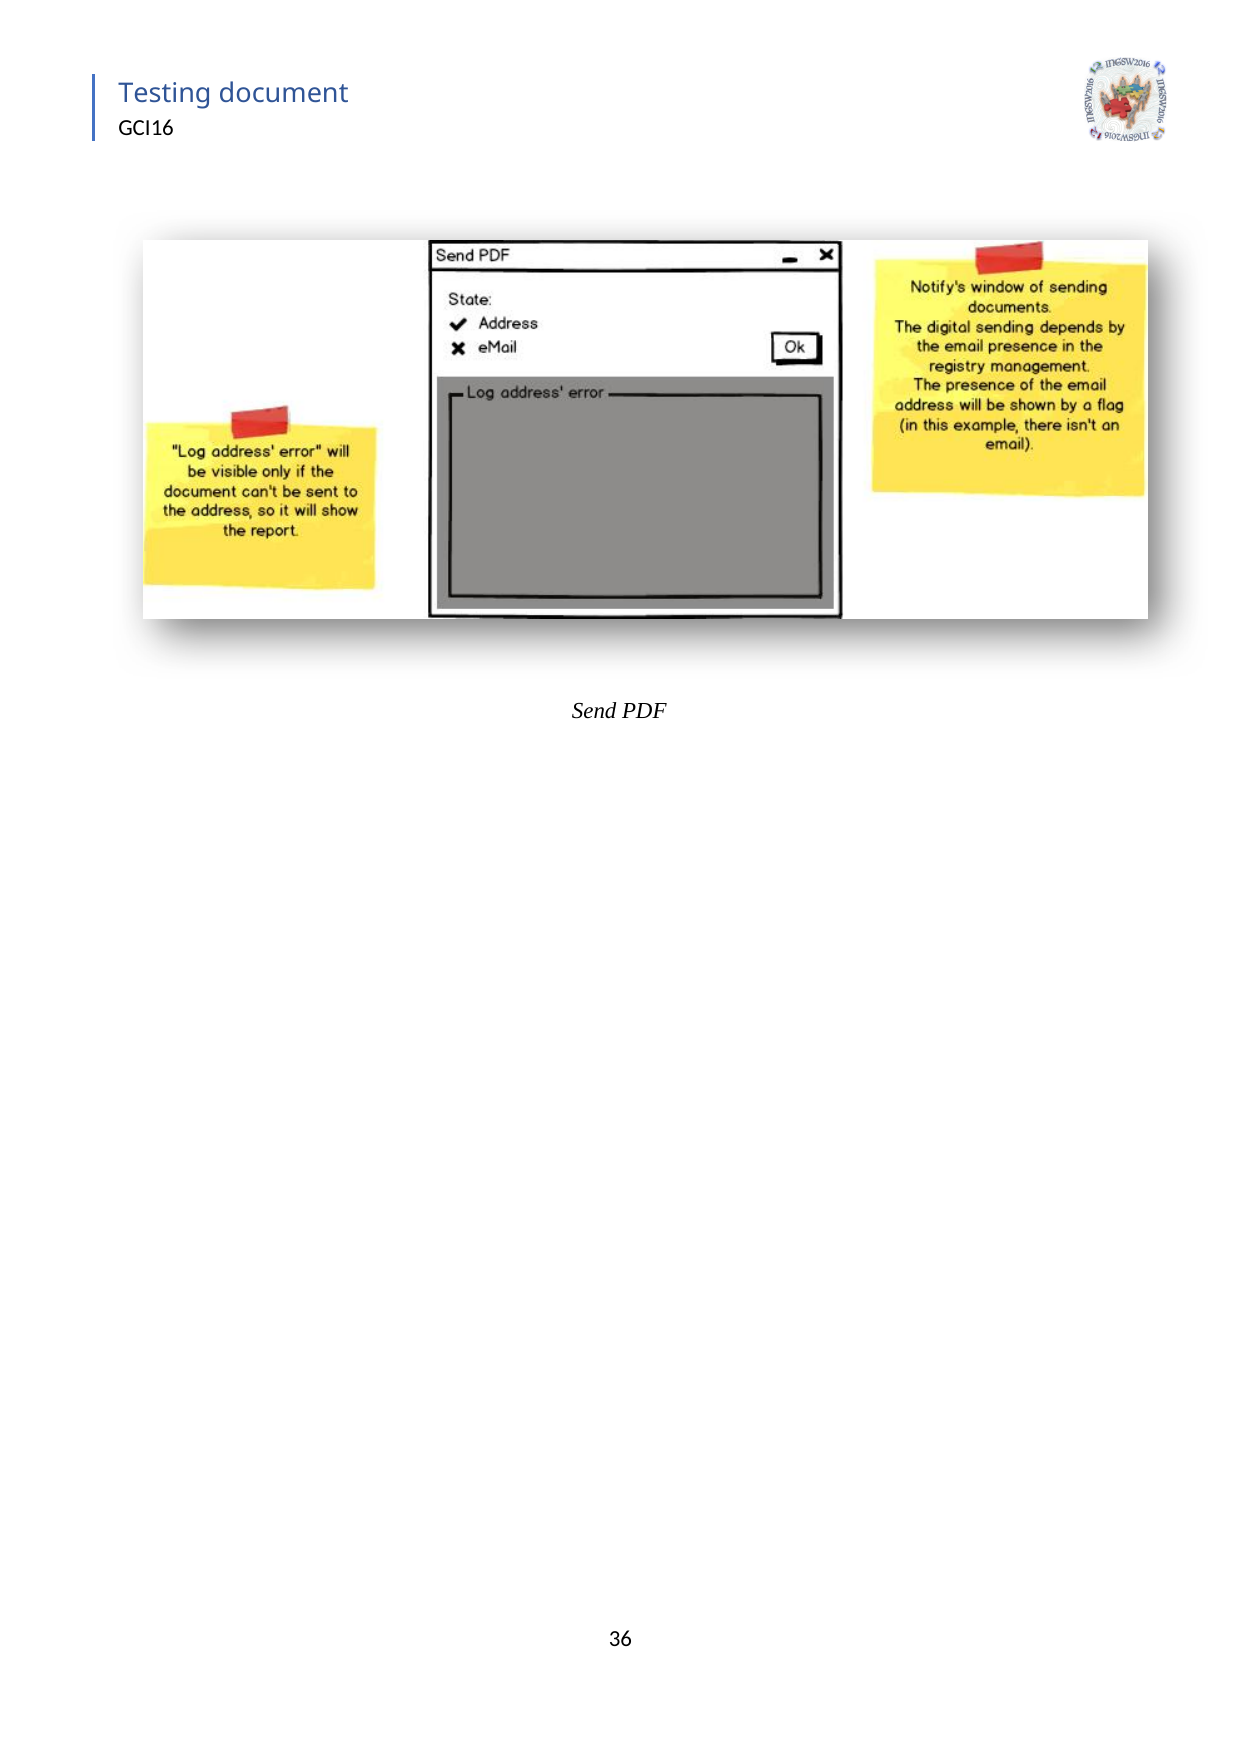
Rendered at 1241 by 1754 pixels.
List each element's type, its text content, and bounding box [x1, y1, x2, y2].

text Send PDF [118, 697, 1122, 723]
picture [1076, 55, 1171, 149]
picture [143, 240, 1148, 619]
